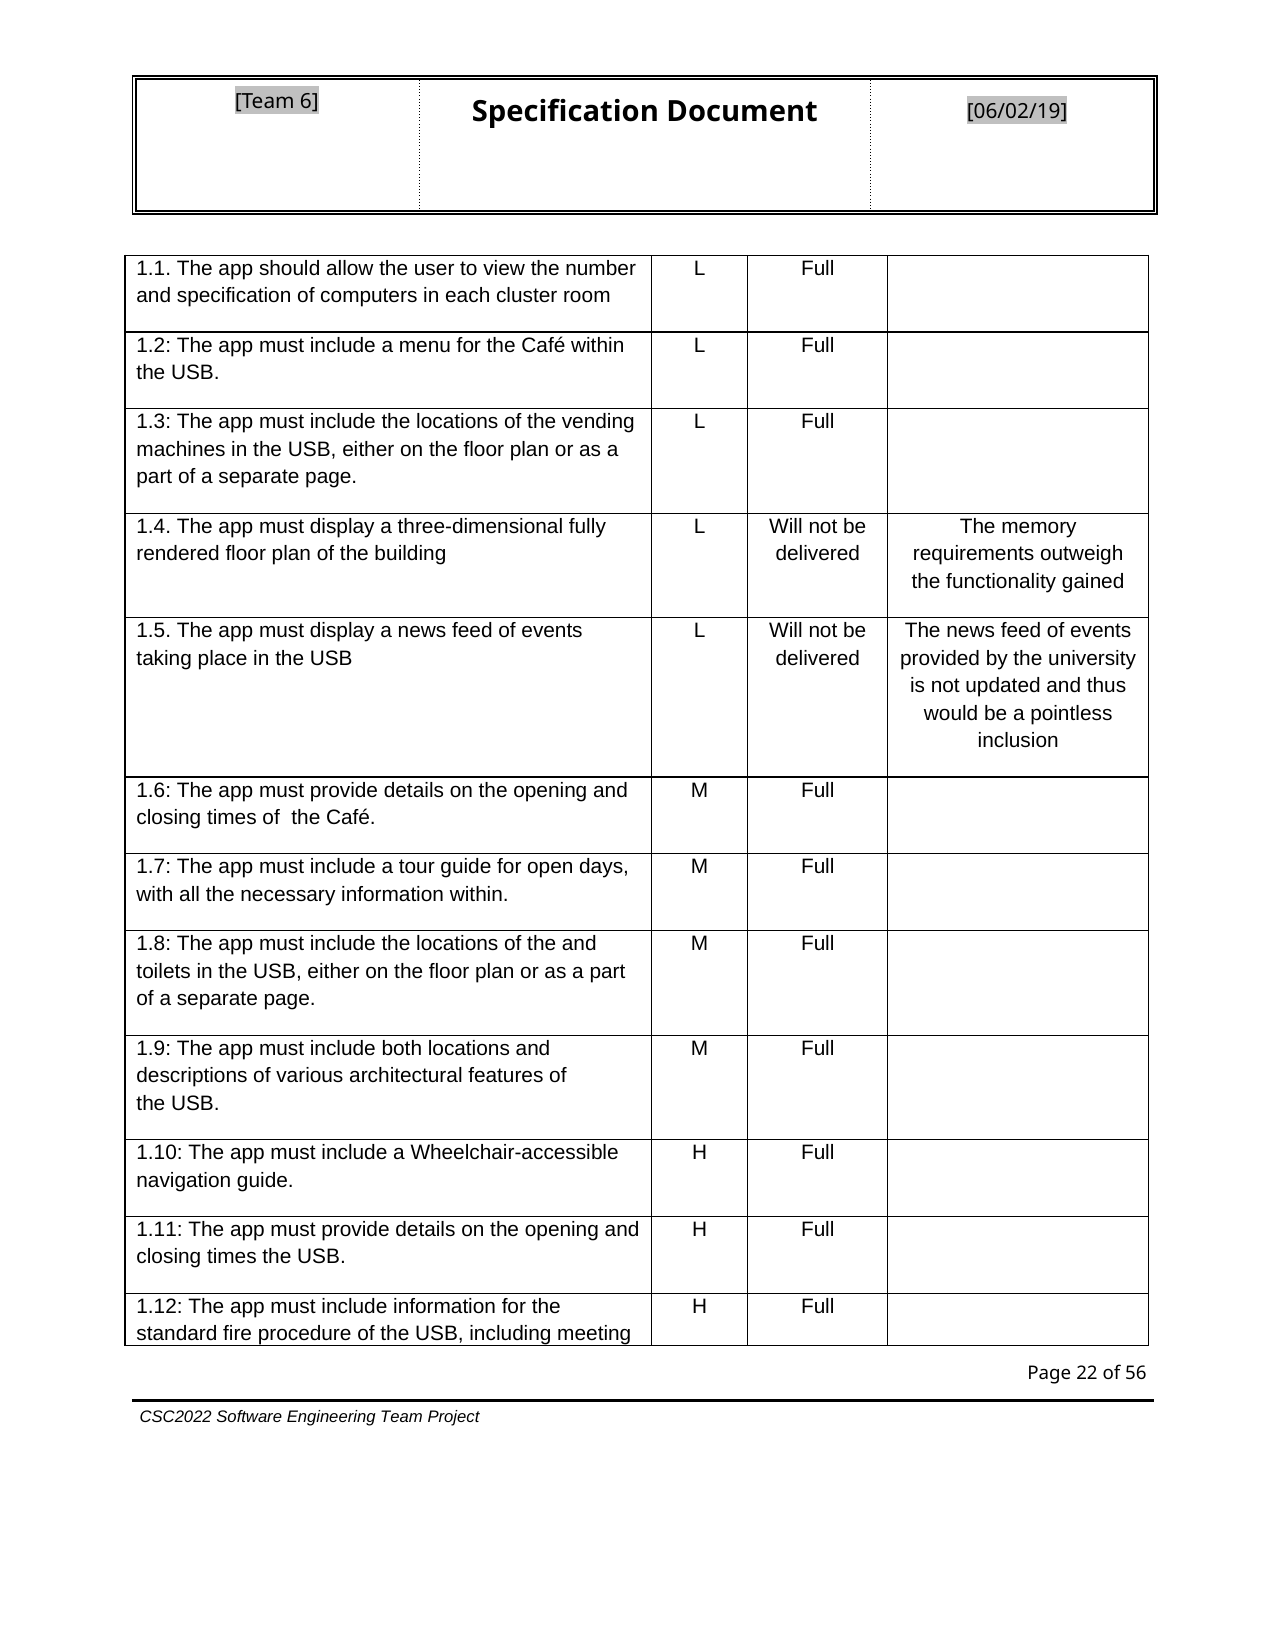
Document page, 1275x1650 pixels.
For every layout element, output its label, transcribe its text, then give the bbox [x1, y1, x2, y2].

table_cell [888, 1140, 1148, 1216]
table_cell 1.4. The app must display a three-dimensional fully rendered floor plan of the building [126, 514, 651, 617]
table_cell Full [748, 1140, 887, 1216]
table_cell L [652, 514, 747, 617]
table_cell Will not be delivered [748, 514, 887, 617]
table_cell 1.10: The app must include a Wheelchair-accessible navigation guide. [126, 1140, 651, 1216]
table_cell L [652, 409, 747, 513]
table_cell [888, 1294, 1148, 1345]
table_cell [888, 778, 1148, 853]
table_cell M [652, 854, 747, 930]
table_cell Full [748, 1217, 887, 1293]
table_cell Full [748, 778, 887, 853]
table_cell [888, 931, 1148, 1034]
table_cell [888, 256, 1148, 331]
table_cell M [652, 1036, 747, 1139]
table_cell Full [748, 931, 887, 1034]
table_cell Full [748, 854, 887, 930]
table_cell H [652, 1140, 747, 1216]
table_cell 1.5. The app must display a news feed of events taking place in the USB [126, 618, 651, 776]
table_cell [888, 854, 1148, 930]
table_cell 1.9: The app must include both locations and descriptions of various architectural features of the USB. [126, 1036, 651, 1139]
table_cell 1.7: The app must include a tour guide for open days, with all the necessary information within. [126, 854, 651, 930]
table_cell 1.8: The app must include the locations of the and toilets in the USB, either on the floor plan or as a part of a separate page. [126, 931, 651, 1034]
table_cell Will not be delivered [748, 618, 887, 776]
table_cell [888, 1036, 1148, 1139]
table_cell Full [748, 1294, 887, 1345]
table_cell Full [748, 256, 887, 331]
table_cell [126, 1294, 651, 1345]
table_cell L [652, 618, 747, 776]
table_cell M [652, 931, 747, 1034]
table_cell 1.2: The app must include a menu for the Café within the USB. [126, 333, 651, 408]
table_cell M [652, 778, 747, 853]
table_cell [888, 1217, 1148, 1293]
table_cell H [652, 1217, 747, 1293]
table_cell Full [748, 333, 887, 408]
table_cell 1.11: The app must provide details on the opening and closing times the USB. [126, 1217, 651, 1293]
table_cell The memory requirements outweigh the functionality gained [888, 514, 1148, 617]
table_cell Full [748, 409, 887, 513]
table_cell [888, 333, 1148, 408]
table_cell L [652, 333, 747, 408]
table_cell The news feed of events provided by the university is not updated and thus would be a pointless inclusion [888, 618, 1148, 776]
table_cell H [652, 1294, 747, 1345]
table_cell 1.6: The app must provide details on the opening and closing times of the Café. [126, 778, 651, 853]
table_cell 1.1. The app should allow the user to view the number and specification of computers in each cluster room [126, 256, 651, 331]
table_cell 1.3: The app must include the locations of the vending machines in the USB, either on the floor plan or as a part of a separate page. [126, 409, 651, 513]
table_cell Full [748, 1036, 887, 1139]
table_cell L [652, 256, 747, 331]
table_cell [888, 409, 1148, 513]
